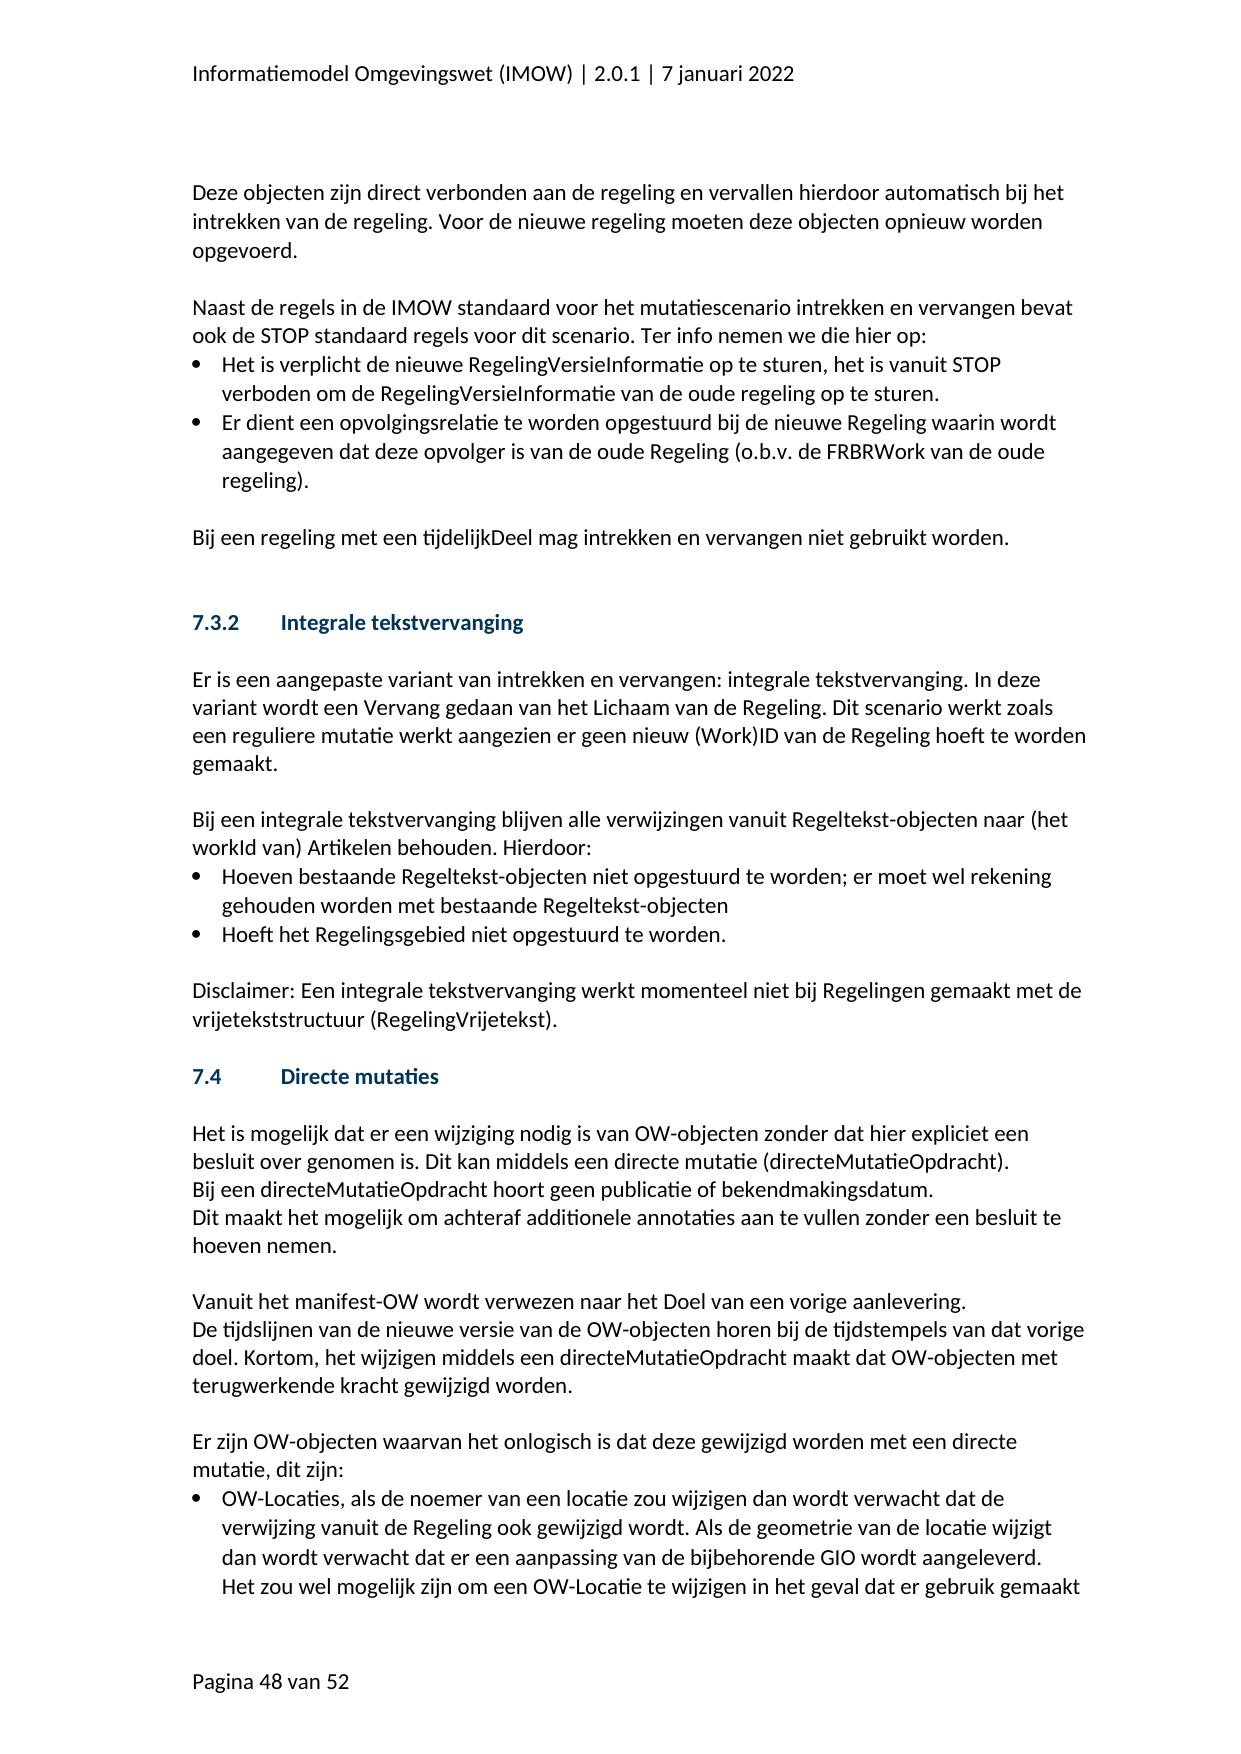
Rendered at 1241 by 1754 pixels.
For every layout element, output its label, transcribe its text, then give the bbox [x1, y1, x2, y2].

text Hoeft het Regelingsgebied niet opgestuurd te worden. [192, 919, 1092, 949]
list Deze objecten zijn direct verbonden aan de regeling en vervallen hierdoor automatisch bij het intrekken van de regeling. Voor de nieuwe regeling moeten deze objecten opnieuw worden opgevoerd. [192, 177, 1092, 265]
text Bij een integrale tekstvervanging blijven alle verwijzingen vanuit Regeltekst-objecten naar (het workId van) Artikelen behouden. Hierdoor: [192, 805, 1092, 861]
text Bij een regeling met een tijdelijkDeel mag intrekken en vervangen niet gebruikt worden. [192, 523, 1092, 551]
subtitle Integrale tekstvervanging [192, 608, 1092, 636]
text Vanuit het manifest-OW wordt verwezen naar het Doel van een vorige aanlevering. [192, 1287, 1092, 1315]
text Hoeven bestaande Regeltekst-objecten niet opgestuurd te worden; er moet wel rekening gehouden worden met bestaande Regeltekst-objecten [192, 861, 1092, 919]
text Disclaimer: Een integrale tekstvervanging werkt momenteel niet bij Regelingen gemaakt met de vrijetekststructuur (RegelingVrijetekst). [192, 977, 1092, 1033]
text Er is een aangepaste variant van intrekken en vervangen: integrale tekstvervanging. In deze variant wordt een Vervang gedaan van het Lichaam van de Regeling. Dit scenario werkt zoals een reguliere mutatie werkt aangezien er geen nieuw (Work)ID van de Regeling hoeft te worden gemaakt. [192, 665, 1092, 777]
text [192, 1483, 1092, 1600]
text De tijdslijnen van de nieuwe versie van de OW-objecten horen bij de tijdstempels van dat vorige doel. Kortom, het wijzigen middels een directeMutatieOpdracht maakt dat OW-objecten met terugwerkende kracht gewijzigd worden. [192, 1315, 1092, 1399]
text Er dient een opvolgingsrelatie te worden opgestuurd bij de nieuwe Regeling waarin wordt aangegeven dat deze opvolger is van de oude Regeling (o.b.v. de FRBRWork van de oude regeling). [192, 407, 1092, 494]
text Bij een directeMutatieOpdracht hoort geen publicatie of bekendmakingsdatum. [192, 1175, 1092, 1203]
text Er zijn OW-objecten waarvan het onlogisch is dat deze gewijzigd worden met een directe mutatie, dit zijn: [192, 1427, 1092, 1483]
text Naast de regels in de IMOW standaard voor het mutatiescenario intrekken en vervangen bevat ook de STOP standaard regels voor dit scenario. Ter info nemen we die hier op: [192, 293, 1092, 349]
text Het is verplicht de nieuwe RegelingVersieInformatie op te sturen, het is vanuit STOP verboden om de RegelingVersieInformatie van de oude regeling op te sturen. [192, 349, 1092, 407]
text Dit maakt het mogelijk om achteraf additionele annotaties aan te vullen zonder een besluit te hoeven nemen. [192, 1203, 1092, 1259]
text Het is mogelijk dat er een wijziging nodig is van OW-objecten zonder dat hier expliciet een besluit over genomen is. Dit kan middels een directe mutatie (directeMutatieOpdracht). [192, 1119, 1092, 1175]
subtitle Directe mutaties [192, 1062, 1092, 1090]
